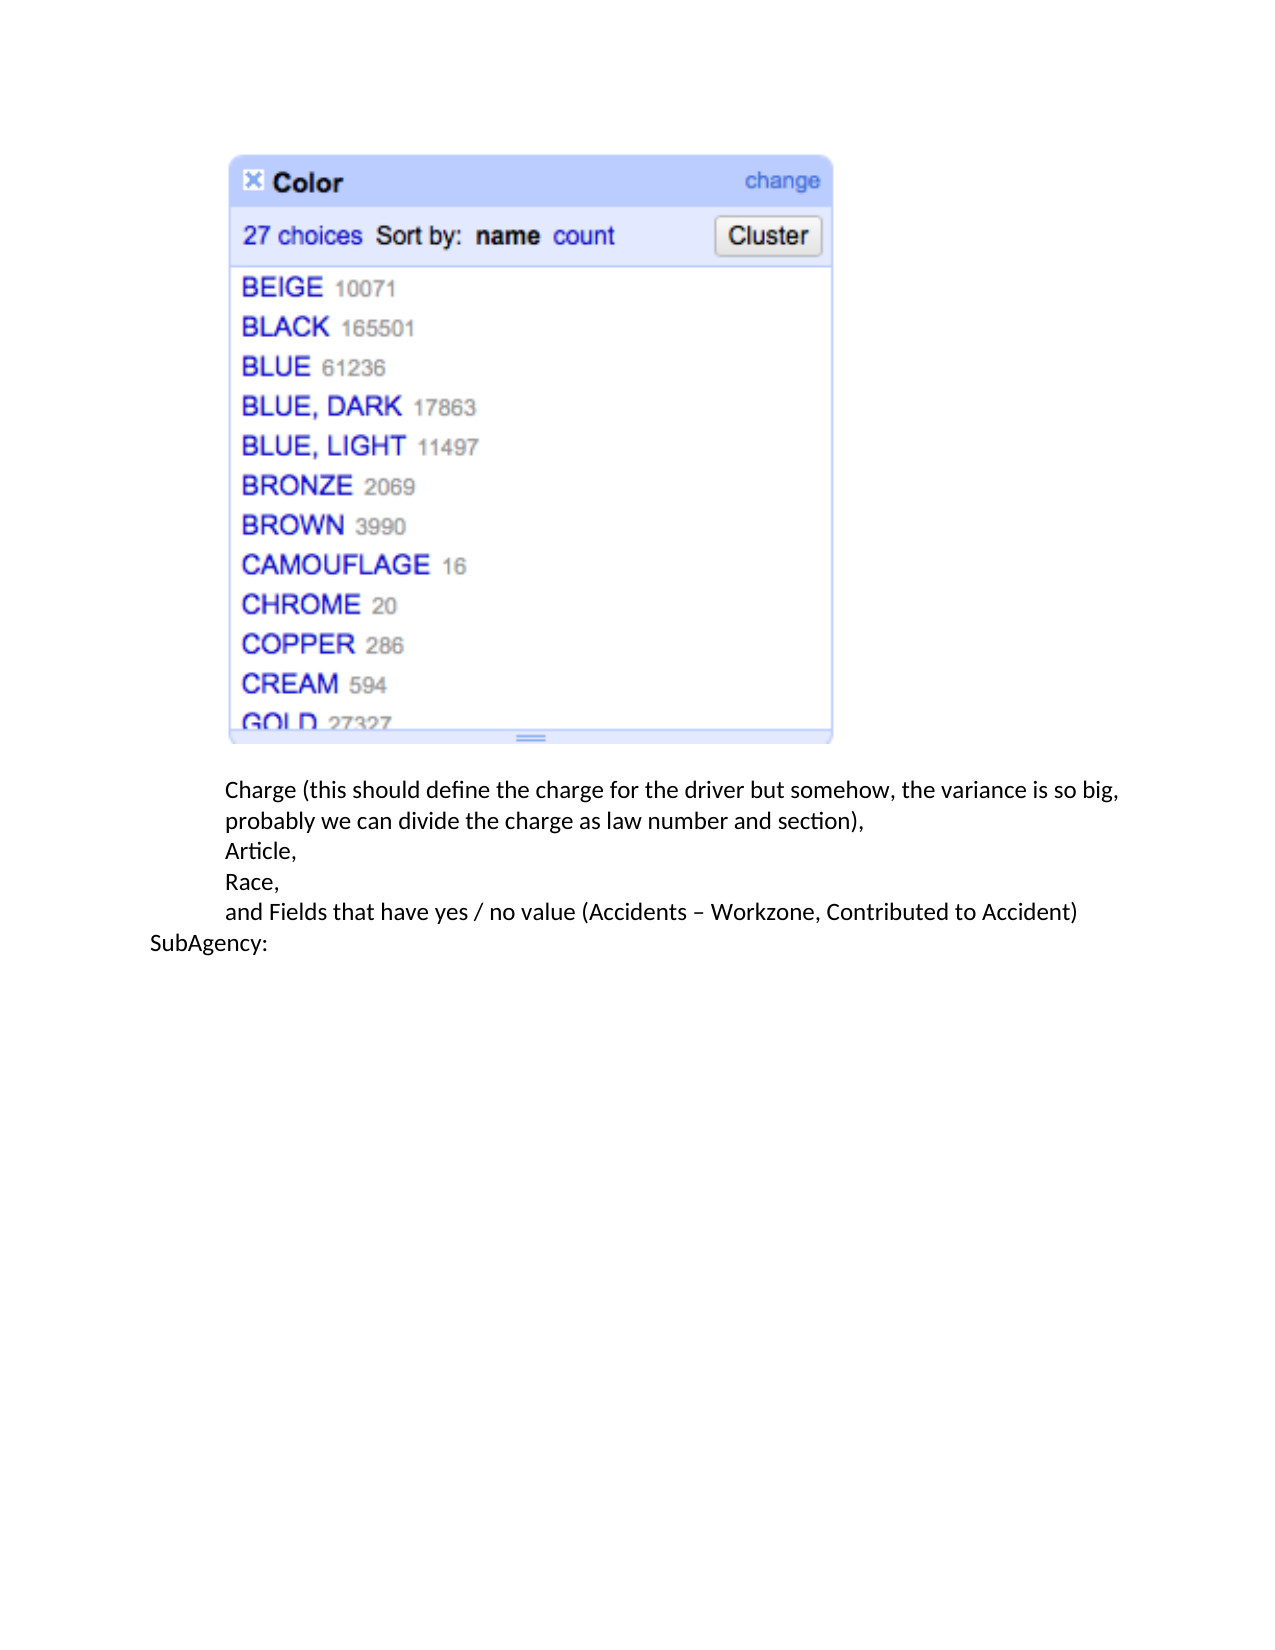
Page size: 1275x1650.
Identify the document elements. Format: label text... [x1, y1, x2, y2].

list Article, [225, 835, 1125, 866]
list and Fields that have yes / no value (Accidents – Workzone, Contributed to Accident) [225, 896, 1125, 927]
text SubAgency: [150, 927, 1125, 957]
list Charge (this should define the charge for the driver but somehow, the variance is so big, probably we can divide the charge as law number and section), [225, 774, 1125, 835]
list Race, [225, 866, 1125, 896]
picture [225, 150, 840, 744]
